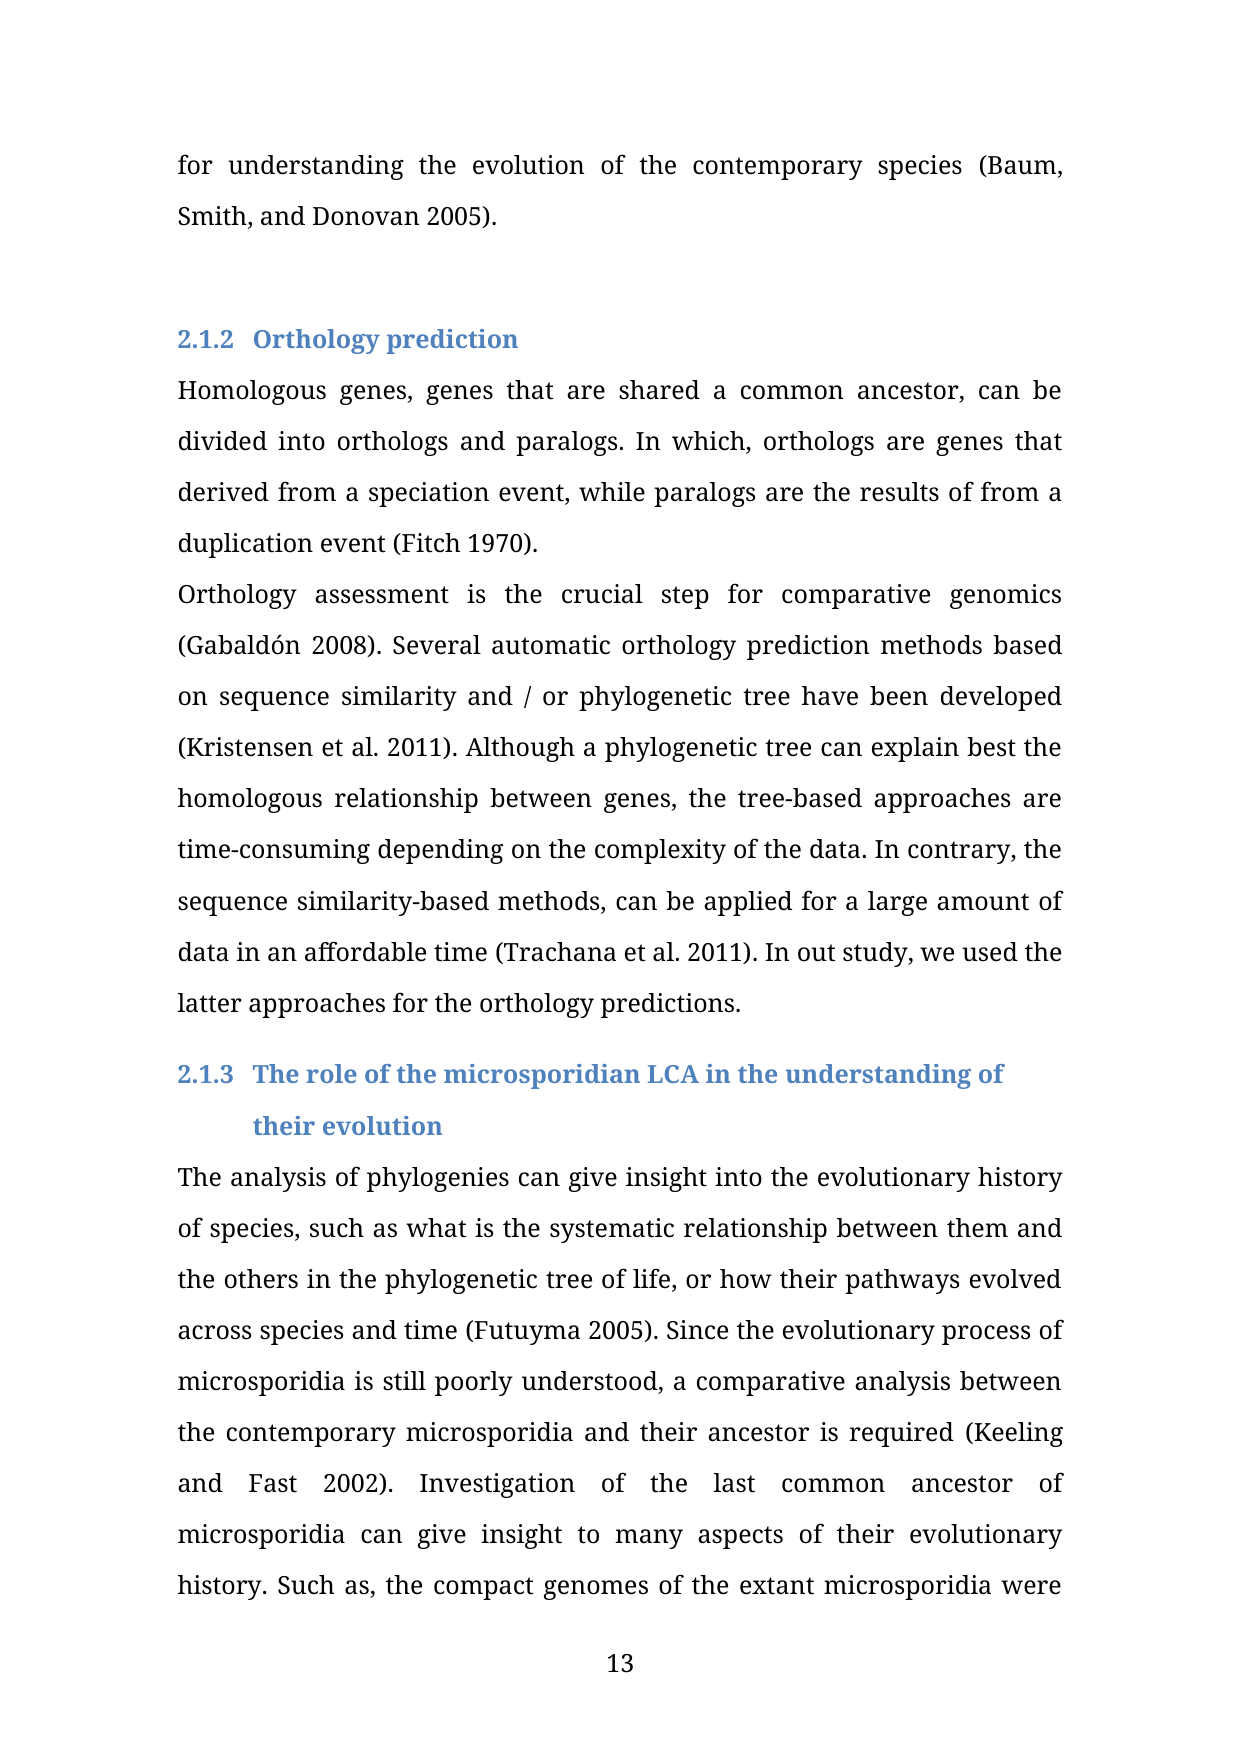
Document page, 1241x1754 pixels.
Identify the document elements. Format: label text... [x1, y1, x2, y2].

text Orthology assessment is the crucial step for comparative genomics (Gabaldón 2008). Several automatic orthology prediction methods based on sequence similarity and / or phylogenetic tree have been developed (Kristensen et al. 2011). Although a phylogenetic tree can explain best the homologous relationship between genes, the tree-based approaches are time-consuming depending on the complexity of the data. In contrary, the sequence similarity-based methods, can be applied for a large amount of data in an affordable time (Trachana et al. 2011). In out study, we used the latter approaches for the orthology predictions. [177, 577, 1063, 1019]
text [177, 148, 1063, 233]
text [177, 1159, 1063, 1602]
subtitle The role of the microsporidian LCA in the understanding of their evolution [177, 1057, 1063, 1142]
subtitle Orthology prediction [177, 322, 1063, 356]
text Homologous genes, genes that are shared a common ancestor, can be divided into orthologs and paralogs. In which, orthologs are genes that derived from a speciation event, while paralogs are the results of from a duplication event (Fitch 1970). [177, 373, 1063, 560]
